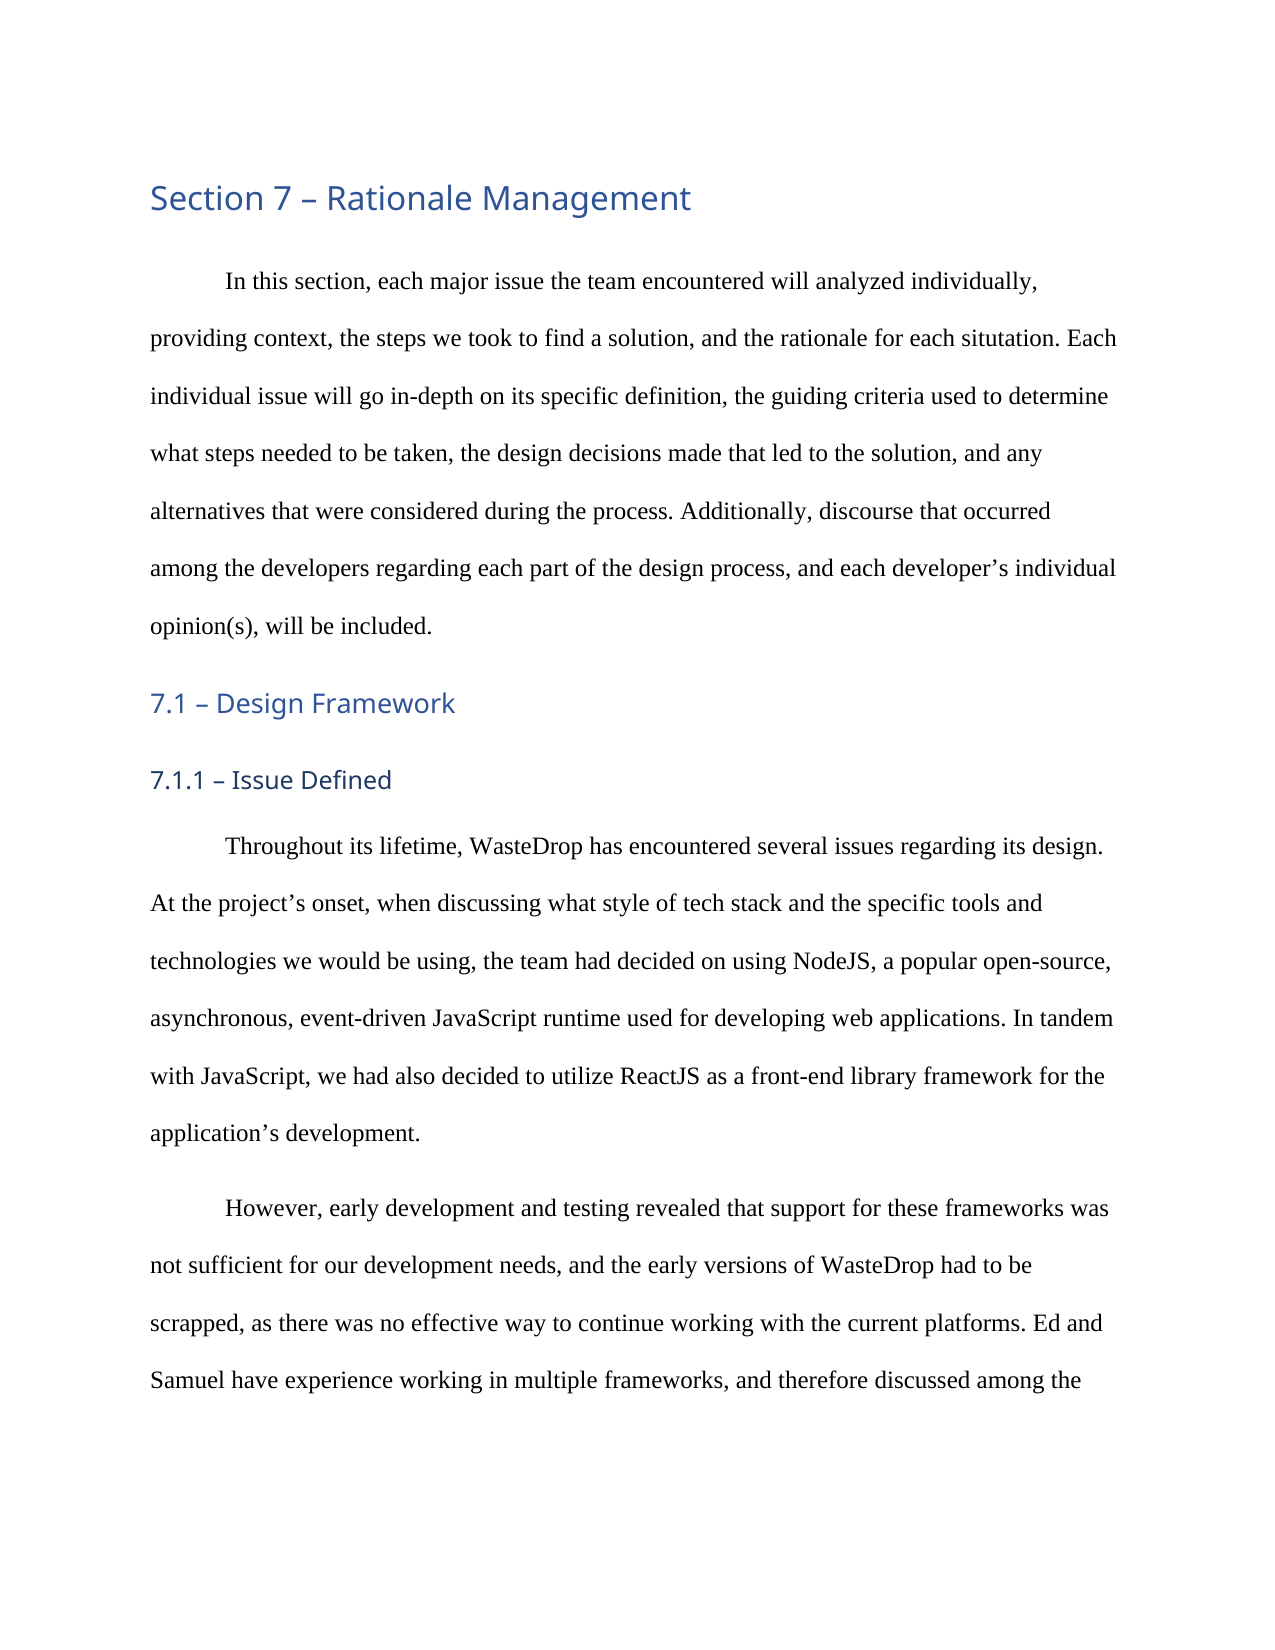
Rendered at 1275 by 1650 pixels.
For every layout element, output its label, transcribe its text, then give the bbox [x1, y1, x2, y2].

text Throughout its lifetime, WasteDrop has encountered several issues regarding its design. At the project’s onset, when discussing what style of tech stack and the specific tools and technologies we would be using, the team had decided on using NodeJS, a popular open-source, asynchronous, event-driven JavaScript runtime used for developing web applications. In tandem with JavaScript, we had also decided to utilize ReactJS as a front-end library framework for the application’s development. [150, 831, 1125, 1147]
text In this section, each major issue the team encountered will analyzed individually, providing context, the steps we took to find a solution, and the rationale for each situtation. Each individual issue will go in-depth on its specific definition, the guiding criteria used to determine what steps needed to be taken, the design decisions made that led to the solution, and any alternatives that were considered during the process. Additionally, discourse that occurred among the developers regarding each part of the design process, and each developer’s individual opinion(s), will be included. [150, 266, 1125, 639]
subtitle 7.1.1 – Issue Defined [150, 763, 1125, 797]
subtitle 7.1 – Design Framework [150, 685, 1125, 722]
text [150, 1193, 1125, 1394]
subtitle Section 7 – Rationale Management [150, 175, 1125, 220]
